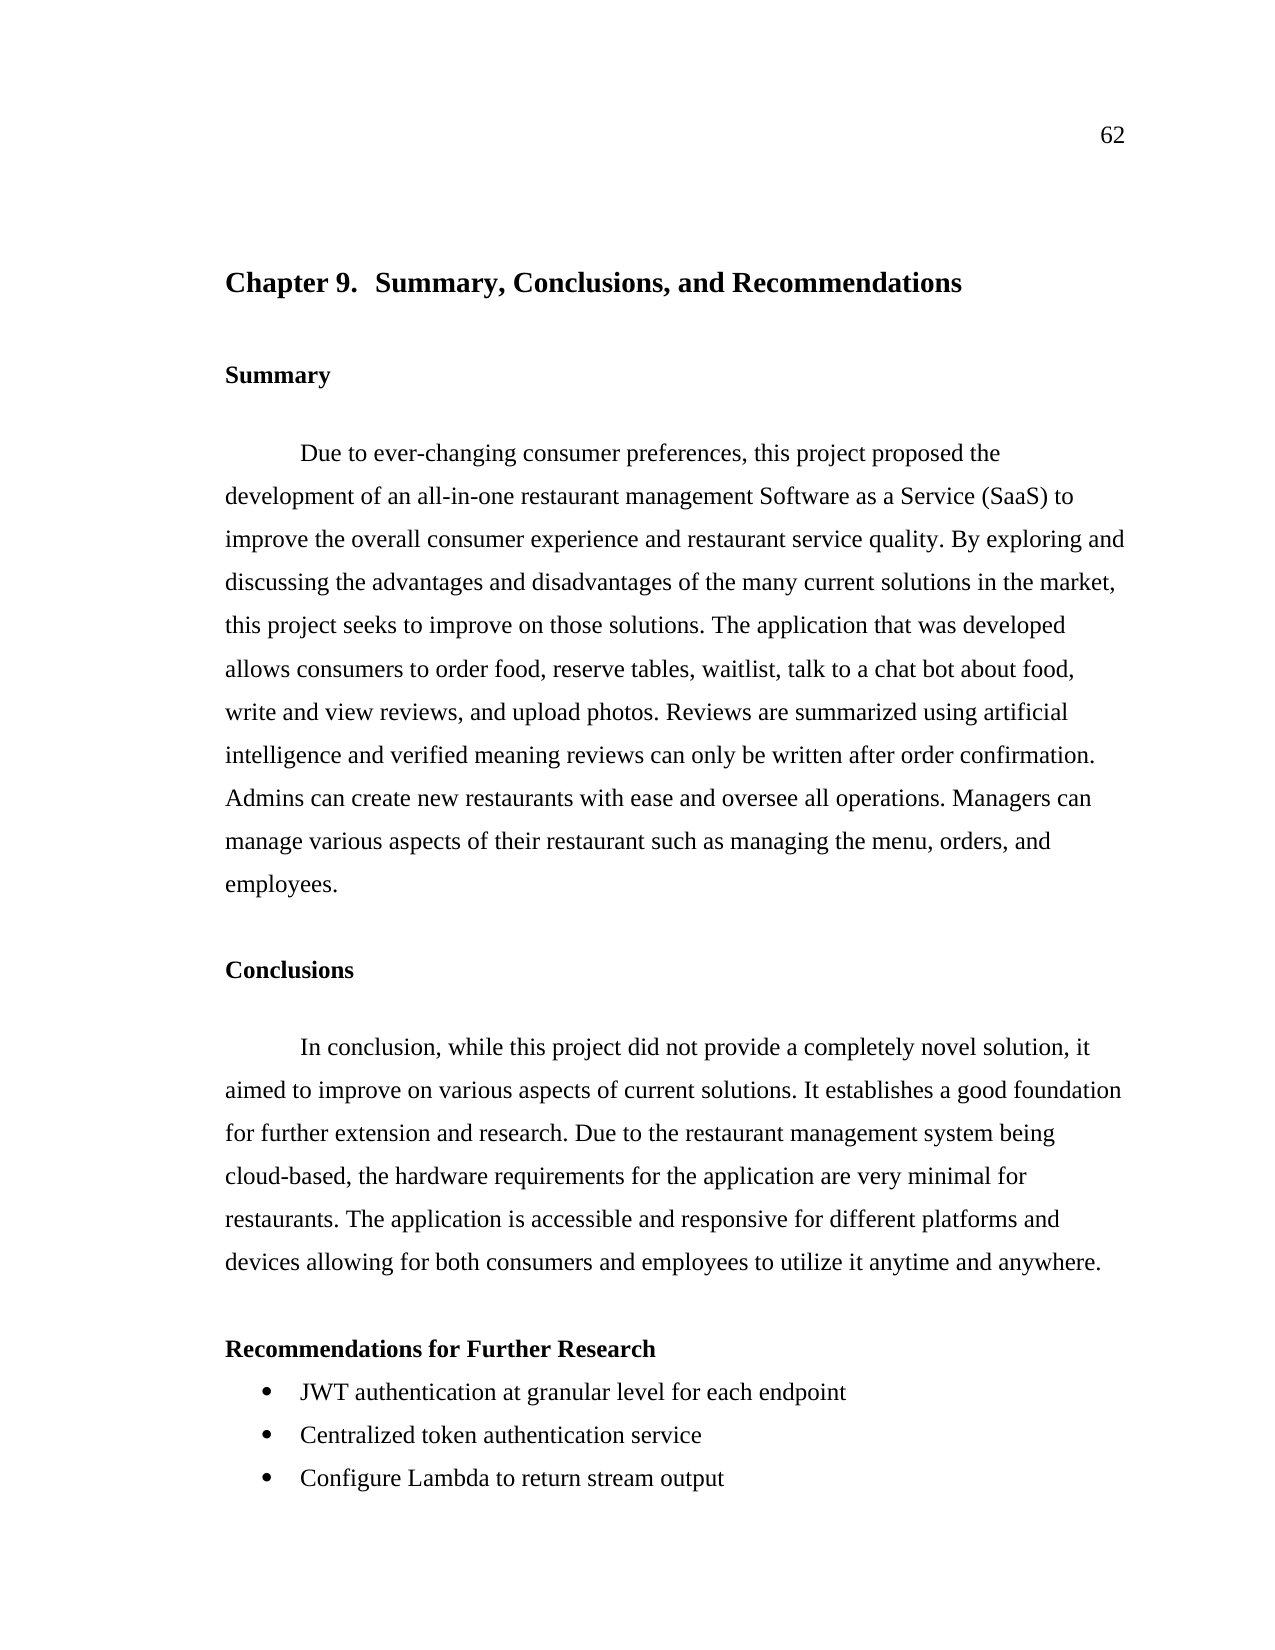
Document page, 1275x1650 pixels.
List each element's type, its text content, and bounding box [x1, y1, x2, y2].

text In conclusion, while this project did not provide a completely novel solution, it aimed to improve on various aspects of current solutions. It establishes a good foundation for further extension and research. Due to the restaurant management system being cloud-based, the hardware requirements for the application are very minimal for restaurants. The application is accessible and responsive for different platforms and devices allowing for both consumers and employees to utilize it anytime and anywhere. [225, 1032, 1125, 1276]
subtitle Conclusions [225, 956, 1125, 984]
list Configure Lambda to return stream output [262, 1463, 1125, 1492]
subtitle Summary, Conclusions, and Recommendations [225, 245, 1125, 304]
list JWT authentication at granular level for each endpoint [262, 1377, 1125, 1406]
text Due to ever-changing consumer preferences, this project proposed the development of an all-in-one restaurant management Software as a Service (SaaS) to improve the overall consumer experience and restaurant service quality. By exploring and discussing the advantages and disadvantages of the many current solutions in the market, this project seeks to improve on those solutions. The application that was developed allows consumers to order food, reserve tables, waitlist, talk to a chat bot about food, write and view reviews, and upload photos. Reviews are summarized using artificial intelligence and verified meaning reviews can only be written after order confirmation. Admins can create new restaurants with ease and oversee all operations. Managers can manage various aspects of their restaurant such as managing the menu, orders, and employees. [225, 438, 1125, 898]
subtitle Recommendations for Further Research [225, 1334, 1125, 1362]
subtitle Summary [225, 337, 1125, 395]
list Centralized token authentication service [262, 1420, 1125, 1449]
